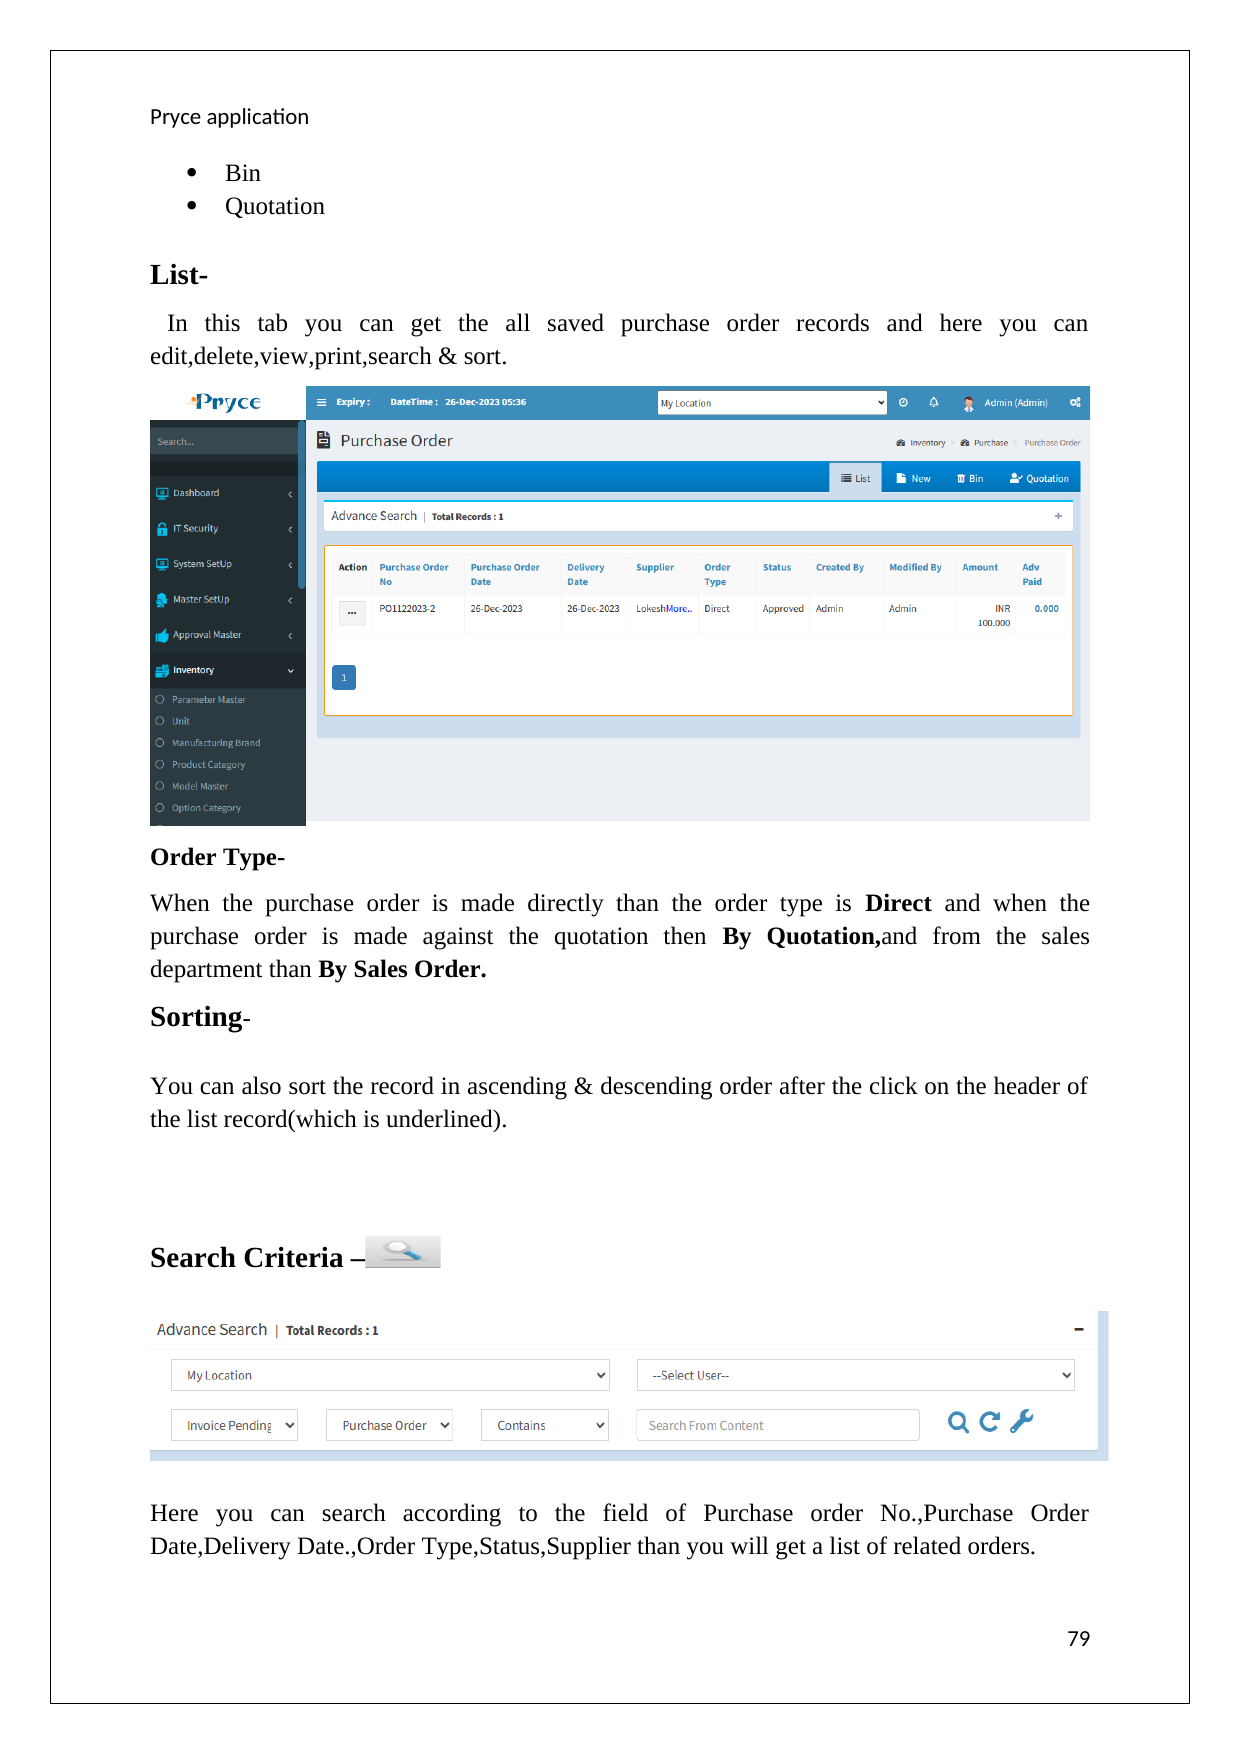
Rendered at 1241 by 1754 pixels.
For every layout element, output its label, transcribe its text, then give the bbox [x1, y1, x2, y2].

list Bin [187, 158, 1090, 187]
text When the purchase order is made directly than the order type is Direct and when the purchase order is made against the quotation then By Quotation,and from the sales department than By Sales Order. [150, 888, 1090, 983]
text List- [150, 257, 1090, 291]
text In this tab you can get the all saved purchase order records and here you can edit,delete,view,print,search & sort. [150, 308, 1090, 370]
list Quotation [187, 191, 1090, 220]
list You can also sort the record in ascending & descending order after the click on the header of the list record(which is underlined). [150, 1071, 1090, 1133]
list Sorting- [150, 999, 1090, 1033]
picture [365, 1236, 441, 1268]
list Search Criteria – [150, 1236, 1090, 1273]
picture [150, 1311, 1110, 1461]
picture [150, 386, 1091, 826]
text Order Type- [150, 842, 1090, 871]
list Here you can search according to the field of Purchase order No.,Purchase Order Date,Delivery Date.,Order Type,Status,Supplier than you will get a list of related orders. [150, 1498, 1090, 1560]
